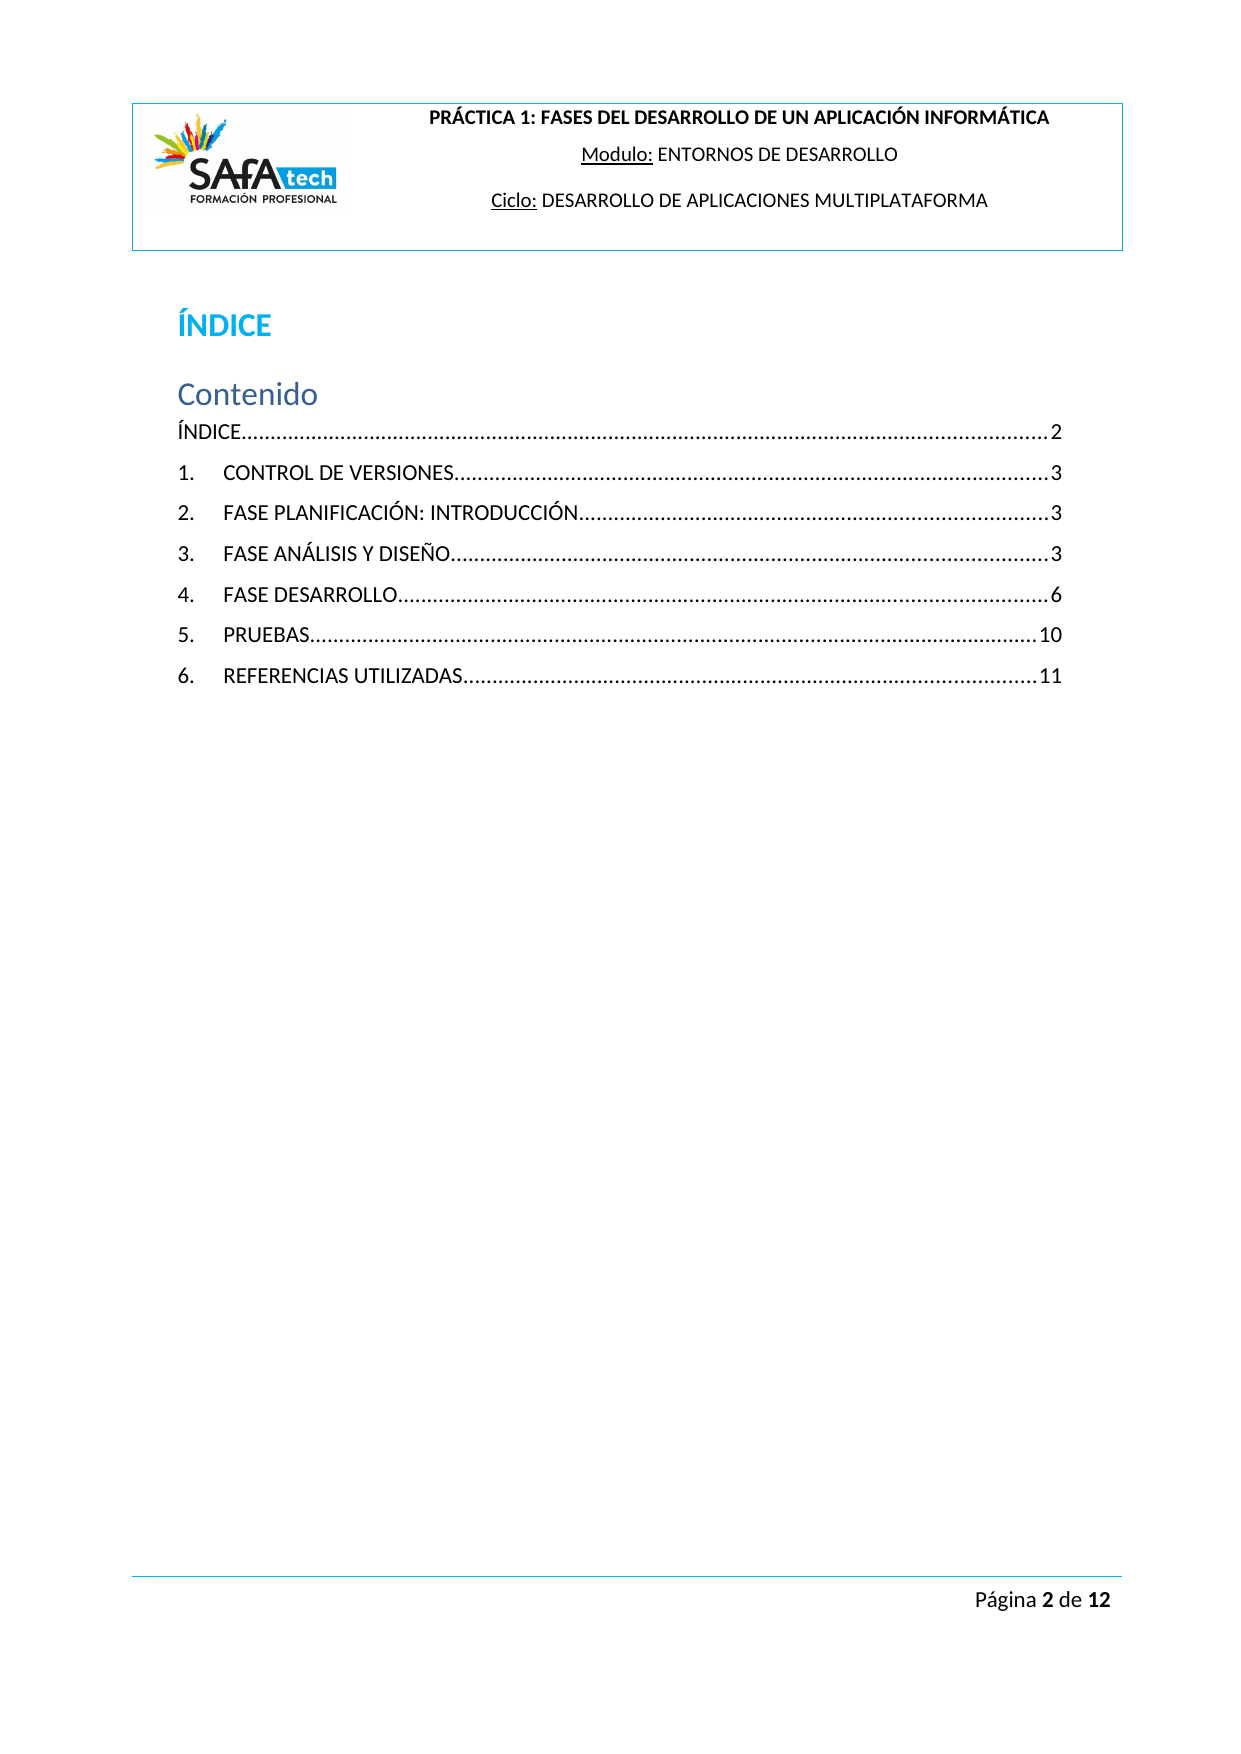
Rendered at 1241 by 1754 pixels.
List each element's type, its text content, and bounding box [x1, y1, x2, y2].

picture [144, 107, 349, 210]
subtitle ÍNDICE [177, 304, 1063, 345]
